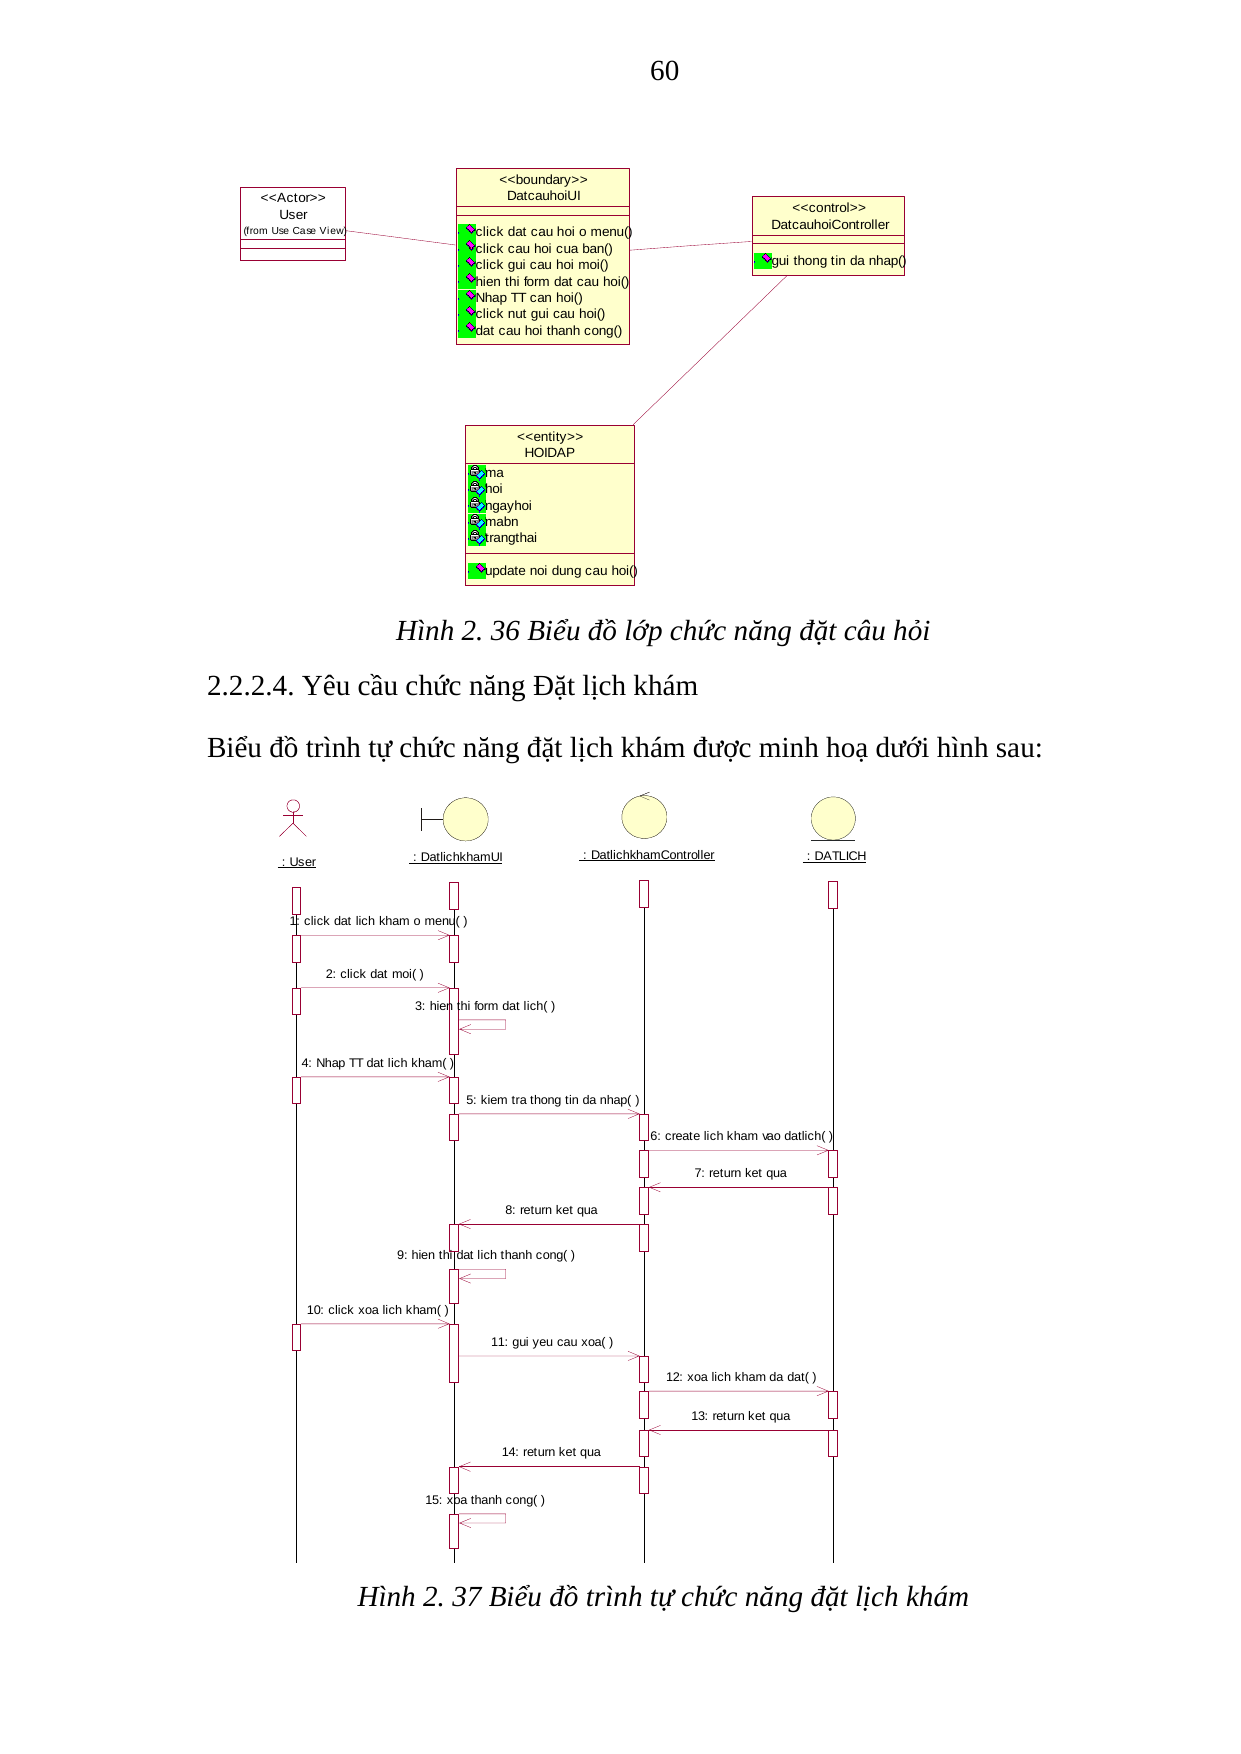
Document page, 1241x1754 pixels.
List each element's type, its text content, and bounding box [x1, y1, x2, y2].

text Hình 2. 36 Biểu đồ lớp chức năng đặt câu hỏi [207, 613, 1122, 647]
subtitle 2.2.2.4. Yêu cầu chức năng Đặt lịch khám [207, 668, 1122, 701]
text Hình 2. 37 Biểu đồ trình tự chức năng đặt lịch khám [207, 1579, 1122, 1613]
text Biểu đồ trình tự chức năng đặt lịch khám được minh hoạ dưới hình sau: [207, 731, 1122, 764]
